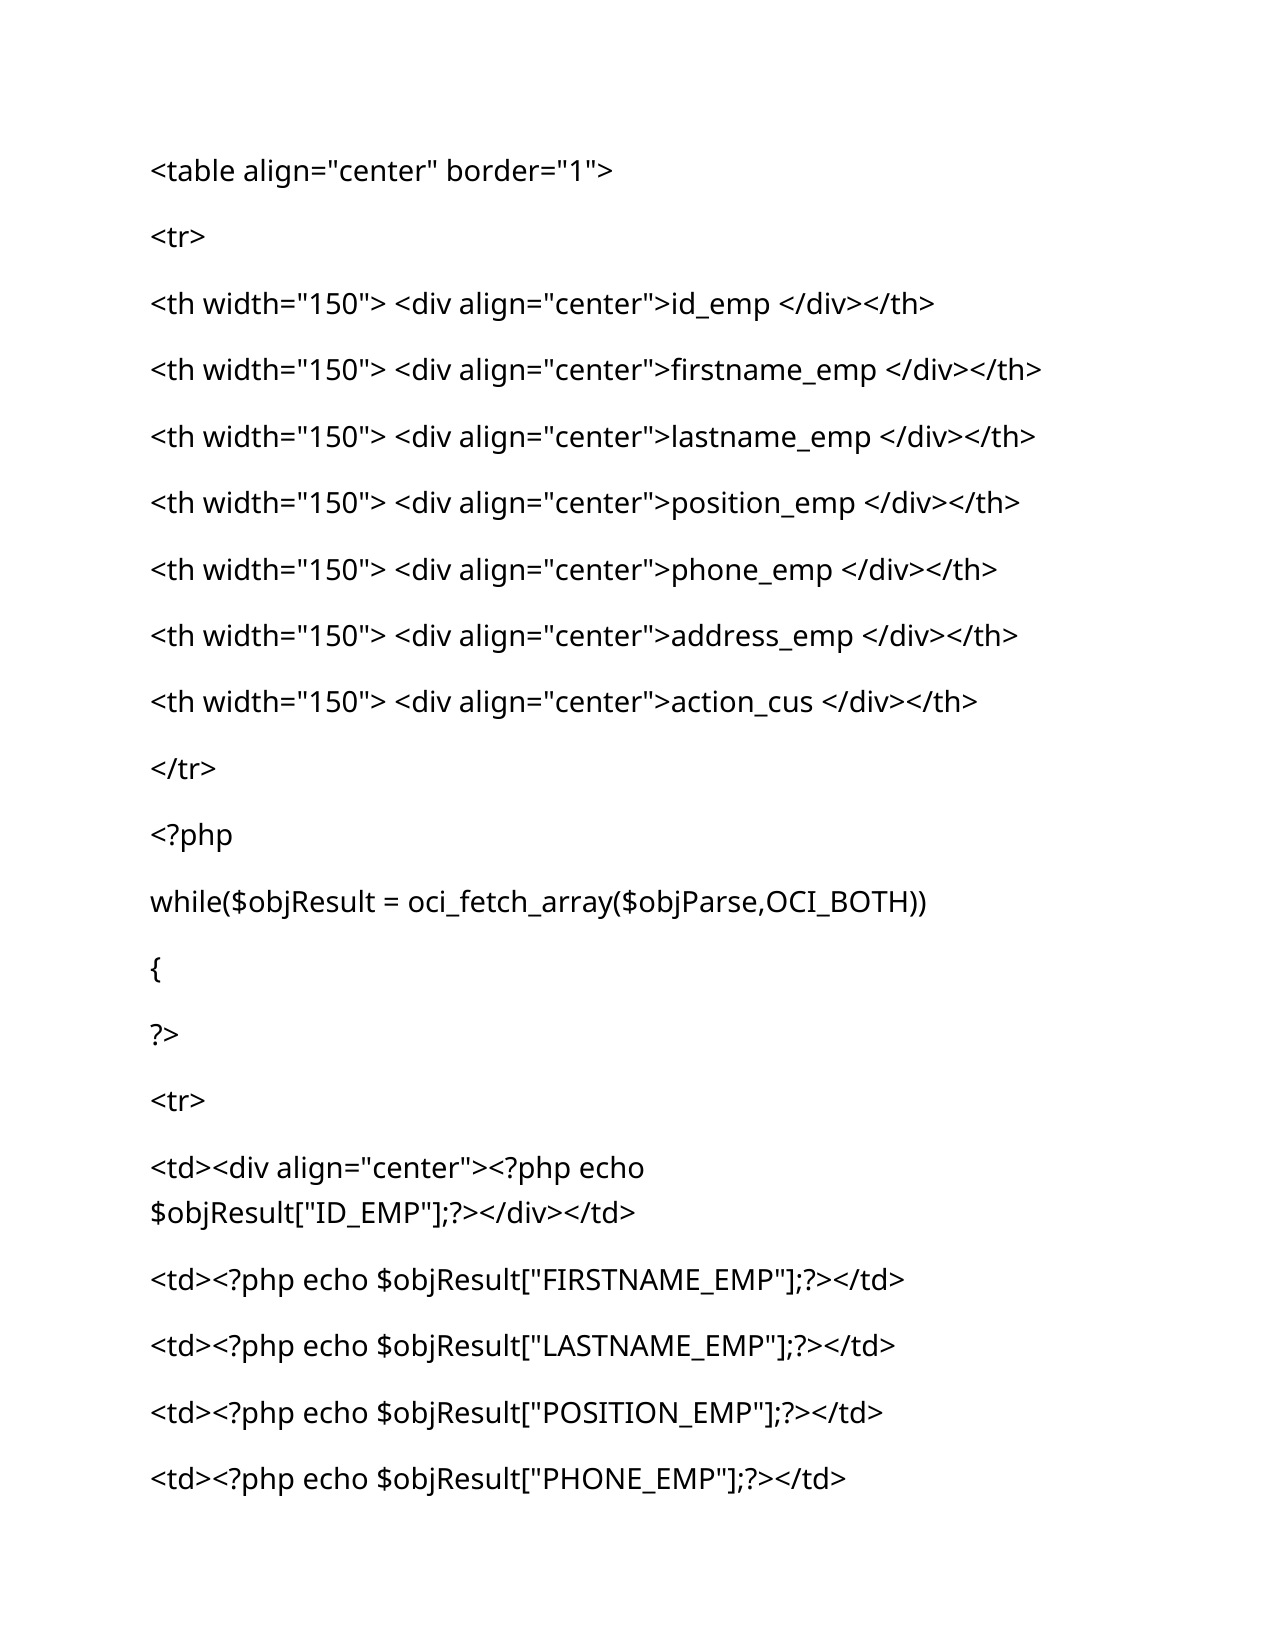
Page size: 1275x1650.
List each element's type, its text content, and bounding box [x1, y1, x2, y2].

text ?> [150, 1014, 1125, 1054]
text { [150, 947, 1125, 987]
text <td><?php echo $objResult["LASTNAME_EMP"];?></td> [150, 1325, 1125, 1365]
text </tr> [150, 748, 1125, 788]
text <td><?php echo $objResult["FIRSTNAME_EMP"];?></td> [150, 1259, 1125, 1299]
text <td><div align="center"><?php echo $objResult["ID_EMP"];?></div></td> [150, 1147, 1125, 1232]
text <th width="150"> <div align="center">lastname_emp </div></th> [150, 416, 1125, 456]
text <th width="150"> <div align="center">phone_emp </div></th> [150, 549, 1125, 588]
text <tr> [150, 1080, 1125, 1120]
text <?php [150, 814, 1125, 854]
text <th width="150"> <div align="center">position_emp </div></th> [150, 482, 1125, 522]
text <th width="150"> <div align="center">action_cus </div></th> [150, 682, 1125, 721]
text <td><?php echo $objResult["POSITION_EMP"];?></td> [150, 1392, 1125, 1432]
text <th width="150"> <div align="center">id_emp </div></th> [150, 283, 1125, 323]
text <tr> [150, 216, 1125, 256]
text <th width="150"> <div align="center">address_emp </div></th> [150, 615, 1125, 655]
text <td><?php echo $objResult["PHONE_EMP"];?></td> [150, 1458, 1125, 1498]
text <th width="150"> <div align="center">firstname_emp </div></th> [150, 349, 1125, 389]
text <table align="center" border="1"> [150, 150, 1125, 190]
text while($objResult = oci_fetch_array($objParse,OCI_BOTH)) [150, 881, 1125, 921]
